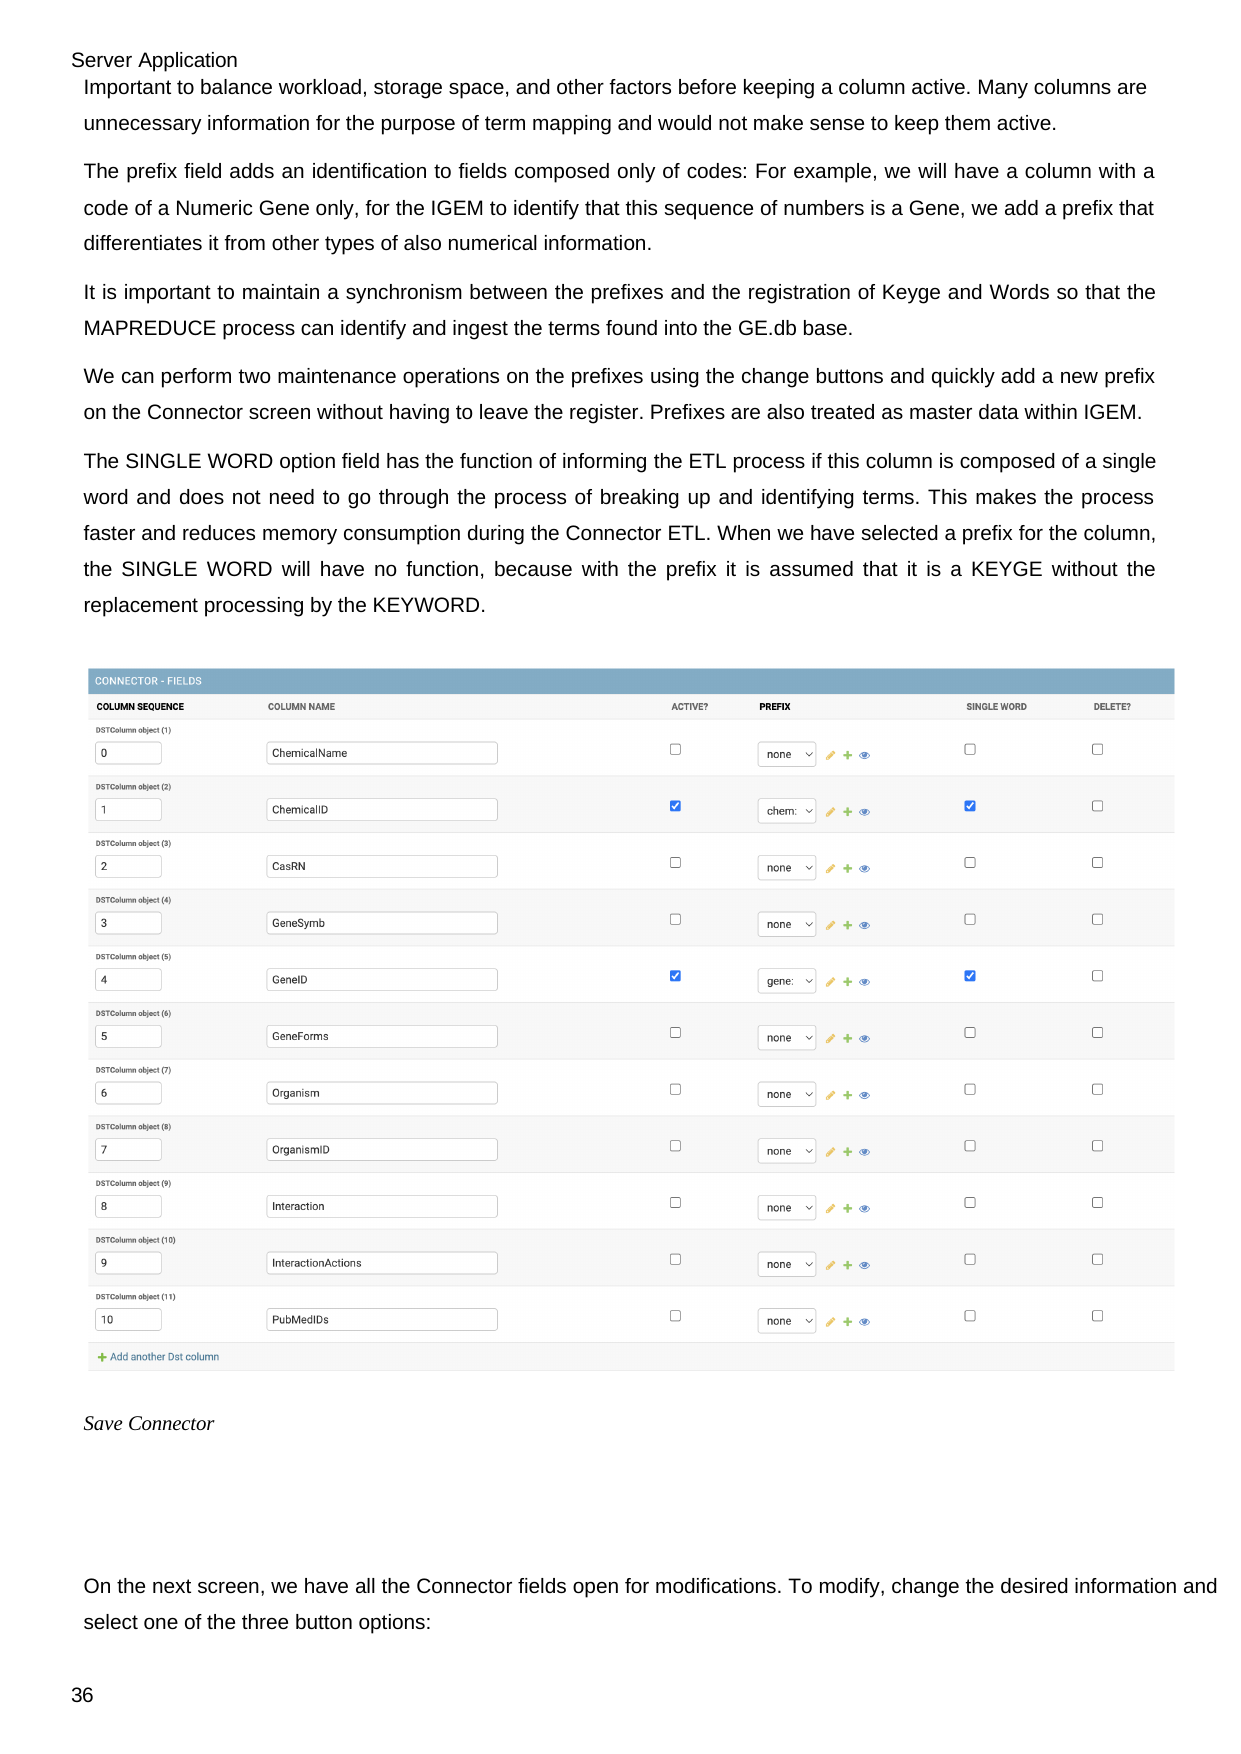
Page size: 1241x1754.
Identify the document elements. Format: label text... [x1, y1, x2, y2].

picture [88, 665, 1175, 1371]
text Important to balance workload, storage space, and other factors before keeping a column active. Many columns are unnecessary information for the purpose of term mapping and would not make sense to keep them active. [83, 75, 1240, 135]
subtitle On the next screen, we have all the Connector fields open for modifications. To modify, change the desired information and select one of the three button options: [83, 1574, 1240, 1634]
text It is important to maintain a synchronism between the prefixes and the registration of Keyge and Words so that the MAPREDUCE process can identify and ingest the terms found into the GE.db base. [83, 280, 1157, 340]
text Save Connector [83, 1411, 1240, 1435]
text The SINGLE WORD option field has the function of informing the ETL process if this column is composed of a single word and does not need to go through the process of breaking up and identifying terms. This makes the process faster and reduces memory consumption during the Connector ETL. When we have selected a prefix for the column, the SINGLE WORD will have no function, because with the prefix it is assumed that it is a KEYGE without the replacement processing by the KEYWORD. [83, 449, 1157, 616]
text The prefix field adds an identification to fields composed only of codes: For example, we will have a column with a code of a Numeric Gene only, for the IGEM to identify that this sequence of numbers is a Gene, we add a prefix that differentiates it from other types of also numerical information. [83, 159, 1157, 255]
text We can perform two maintenance operations on the prefixes using the change buttons and quickly add a new prefix on the Connector screen without having to leave the register. Prefixes are also treated as master data within IGEM. [83, 364, 1157, 424]
